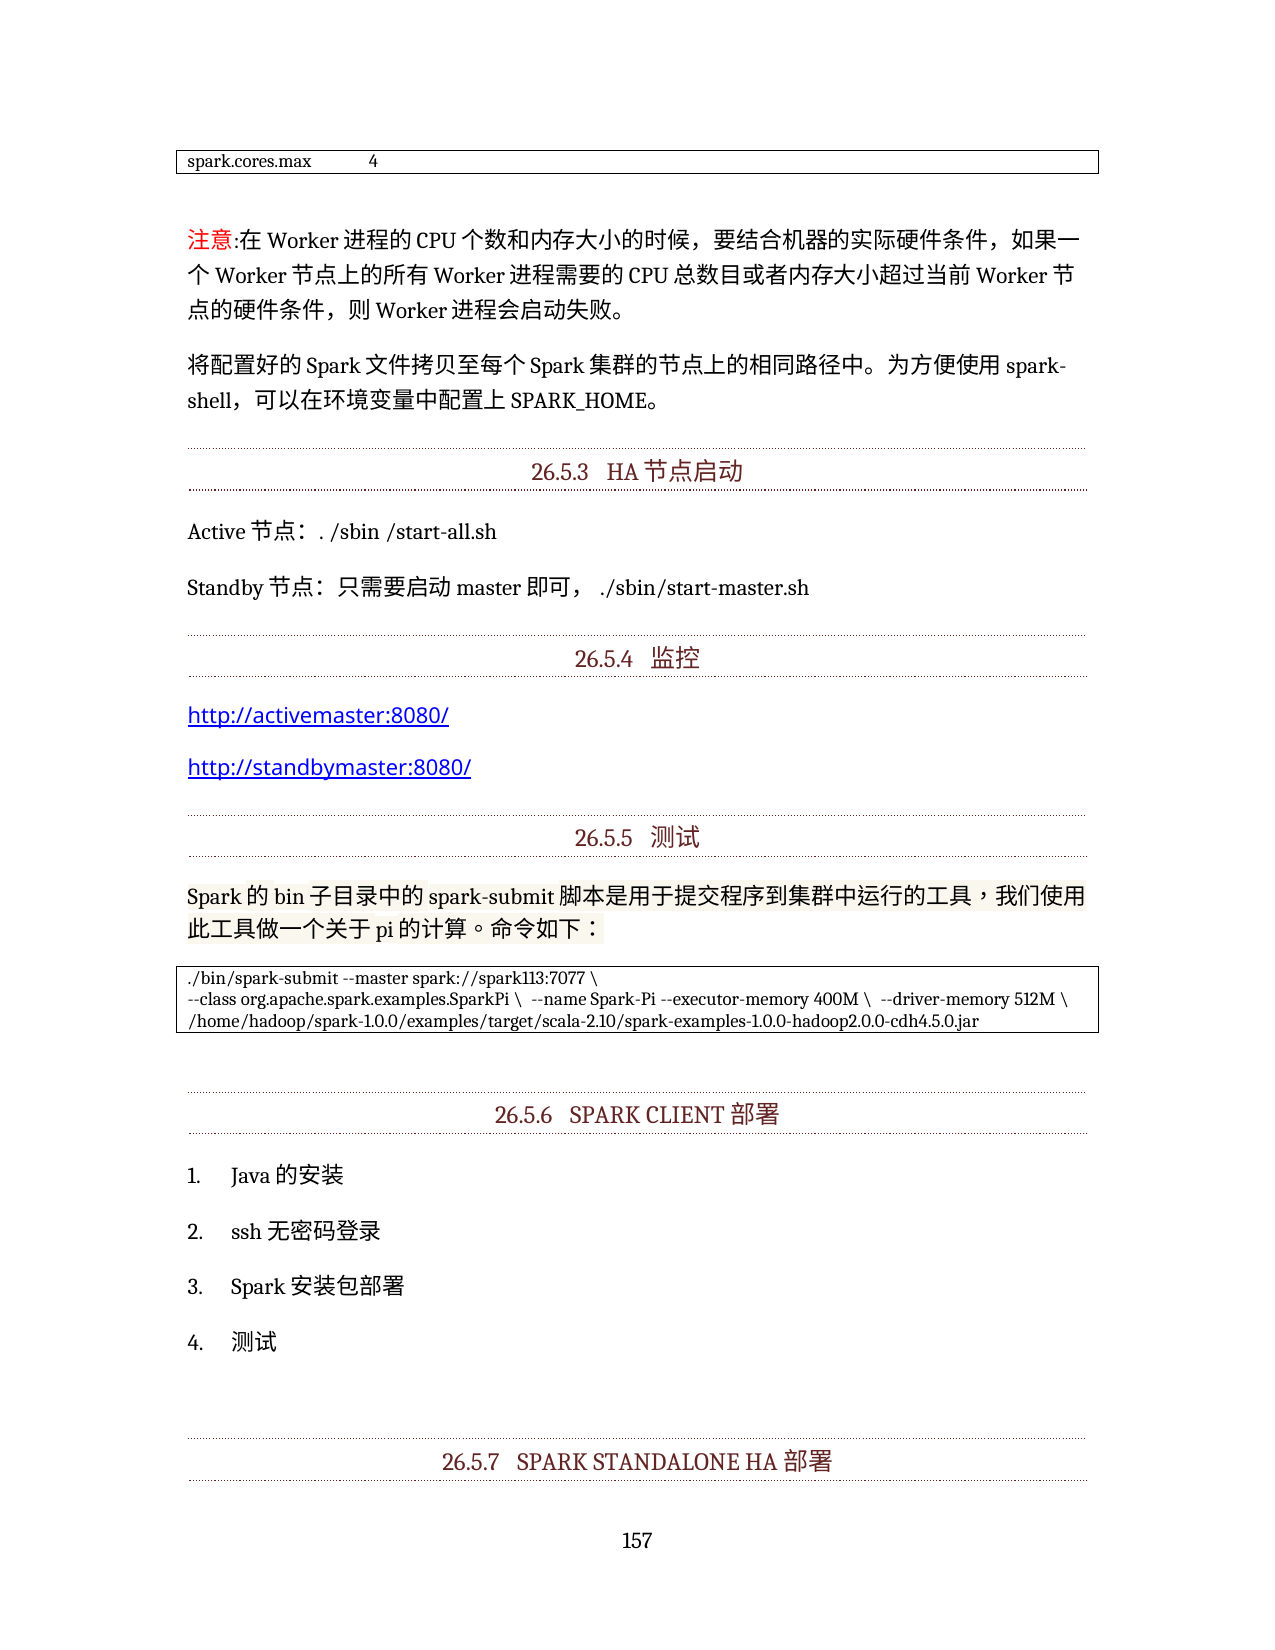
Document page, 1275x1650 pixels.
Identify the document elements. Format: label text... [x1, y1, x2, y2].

text Standby节点：只需要启动master即可， ./sbin/start-master.sh [187, 569, 1087, 602]
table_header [177, 151, 1098, 173]
list Java 的安装 [187, 1157, 1087, 1190]
list ssh 无密码登录 [187, 1212, 1087, 1246]
text Active节点：. /sbin /start-all.sh [187, 513, 1087, 546]
text 将配置好的Spark文件拷贝至每个Spark集群的节点上的相同路径中。为方便使用spark-shell，可以在环境变量中配置上SPARK_HOME。 [187, 347, 1087, 415]
subtitle HA节点启动 [187, 448, 1087, 491]
subtitle 监控 [187, 635, 1087, 677]
text 注意:在Worker进程的CPU个数和内存大小的时候，要结合机器的实际硬件条件，如果一个Worker节点上的所有Worker进程需要的CPU总数目或者内存大小超过当前Worker节点的硬件条件，则Worker进程会启动失败。 [187, 222, 1087, 325]
subtitle Spark Standalone HA 部署 [187, 1438, 1087, 1481]
text http://standbymaster:8080/ [187, 752, 1087, 782]
list Spark 安装包部署 [187, 1268, 1087, 1301]
text Spark的bin子目录中的spark-submit脚本是用于提交程序到集群中运行的工具，我们使用此工具做一个关于pi的计算。命令如下： [187, 880, 1087, 944]
subtitle 测试 [187, 814, 1087, 857]
subtitle Spark Client 部署 [187, 1092, 1087, 1134]
list 测试 [187, 1324, 1087, 1357]
table_header ./bin/spark-submit --master spark://spark113:7077 \ --class org.apache.spark.examples.SparkPi \ --name Spark-Pi --executor-memory 400M \ --driver-memory 512M \ /home/hadoop/spark-1.0.0/examples/target/scala-2.10/spark-examples-1.0.0-hadoop2.0.0-cdh4.5.0.jar [177, 967, 1098, 1032]
text http://activemaster:8080/ [187, 700, 1087, 730]
